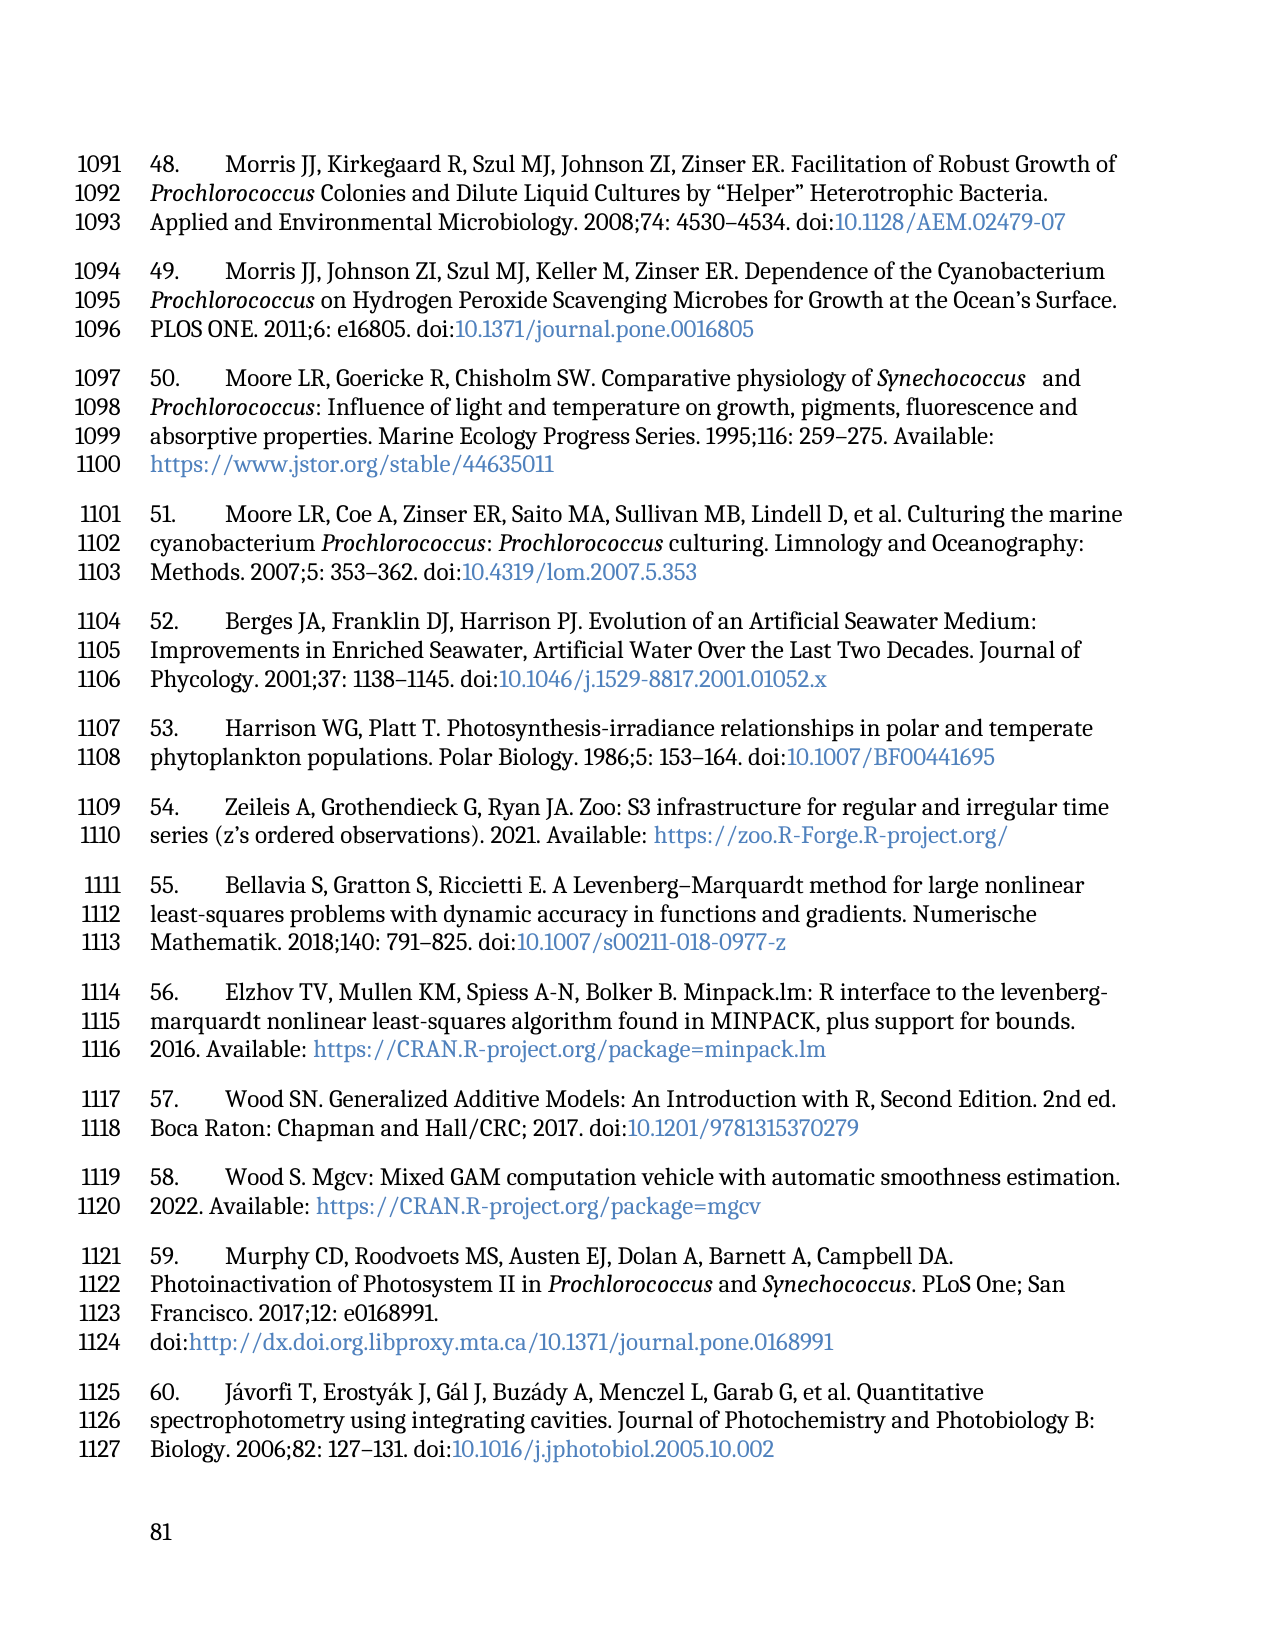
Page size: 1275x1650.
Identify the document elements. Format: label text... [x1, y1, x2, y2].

text 55. Bellavia S, Gratton S, Riccietti E. A Levenberg–Marquardt method for large nonlinear least-squares problems with dynamic accuracy in functions and gradients. Numerische Mathematik. 2018;140: 791–825. doi:10.1007/s00211-018-0977-z [150, 871, 1125, 957]
text 53. Harrison WG, Platt T. Photosynthesis-irradiance relationships in polar and temperate phytoplankton populations. Polar Biology. 1986;5: 153–164. doi:10.1007/BF00441695 [150, 714, 1125, 772]
text 59. Murphy CD, Roodvoets MS, Austen EJ, Dolan A, Barnett A, Campbell DA. Photoinactivation of Photosystem II in Prochlorococcus and Synechococcus. PLoS One; San Francisco. 2017;12: e0168991. doi:http://dx.doi.org.libproxy.mta.ca/10.1371/journal.pone.0168991 [150, 1242, 1125, 1357]
text 54. Zeileis A, Grothendieck G, Ryan JA. Zoo: S3 infrastructure for regular and irregular time series (z’s ordered observations). 2021. Available: https://zoo.R-Forge.R-project.org/ [150, 792, 1125, 850]
text 48. Morris JJ, Kirkegaard R, Szul MJ, Johnson ZI, Zinser ER. Facilitation of Robust Growth of Prochlorococcus Colonies and Dilute Liquid Cultures by “Helper” Heterotrophic Bacteria. Applied and Environmental Microbiology. 2008;74: 4530–4534. doi:10.1128/AEM.02479-07 [150, 150, 1125, 236]
text 51. Moore LR, Coe A, Zinser ER, Saito MA, Sullivan MB, Lindell D, et al. Culturing the marine cyanobacterium Prochlorococcus: Prochlorococcus culturing. Limnology and Oceanography: Methods. 2007;5: 353–362. doi:10.4319/lom.2007.5.353 [150, 500, 1125, 586]
text 57. Wood SN. Generalized Additive Models: An Introduction with R, Second Edition. 2nd ed. Boca Raton: Chapman and Hall/CRC; 2017. doi:10.1201/9781315370279 [150, 1085, 1125, 1142]
text 56. Elzhov TV, Mullen KM, Spiess A-N, Bolker B. Minpack.lm: R interface to the levenberg-marquardt nonlinear least-squares algorithm found in MINPACK, plus support for bounds. 2016. Available: https://CRAN.R-project.org/package=minpack.lm [150, 978, 1125, 1064]
text 49. Morris JJ, Johnson ZI, Szul MJ, Keller M, Zinser ER. Dependence of the Cyanobacterium Prochlorococcus on Hydrogen Peroxide Scavenging Microbes for Growth at the Ocean’s Surface. PLOS ONE. 2011;6: e16805. doi:10.1371/journal.pone.0016805 [150, 257, 1125, 343]
text 60. Jávorfi T, Erostyák J, Gál J, Buzády A, Menczel L, Garab G, et al. Quantitative spectrophotometry using integrating cavities. Journal of Photochemistry and Photobiology B: Biology. 2006;82: 127–131. doi:10.1016/j.jphotobiol.2005.10.002 [150, 1377, 1125, 1464]
text 52. Berges JA, Franklin DJ, Harrison PJ. Evolution of an Artificial Seawater Medium: Improvements in Enriched Seawater, Artificial Water Over the Last Two Decades. Journal of Phycology. 2001;37: 1138–1145. doi:10.1046/j.1529-8817.2001.01052.x [150, 607, 1125, 693]
text 58. Wood S. Mgcv: Mixed GAM computation vehicle with automatic smoothness estimation. 2022. Available: https://CRAN.R-project.org/package=mgcv [150, 1163, 1125, 1221]
text 50. Moore LR, Goericke R, Chisholm SW. Comparative physiology of Synechococcus and Prochlorococcus: Influence of light and temperature on growth, pigments, fluorescence and absorptive properties. Marine Ecology Progress Series. 1995;116: 259–275. Available: https://www.jstor.org/stable/44635011 [150, 364, 1125, 479]
